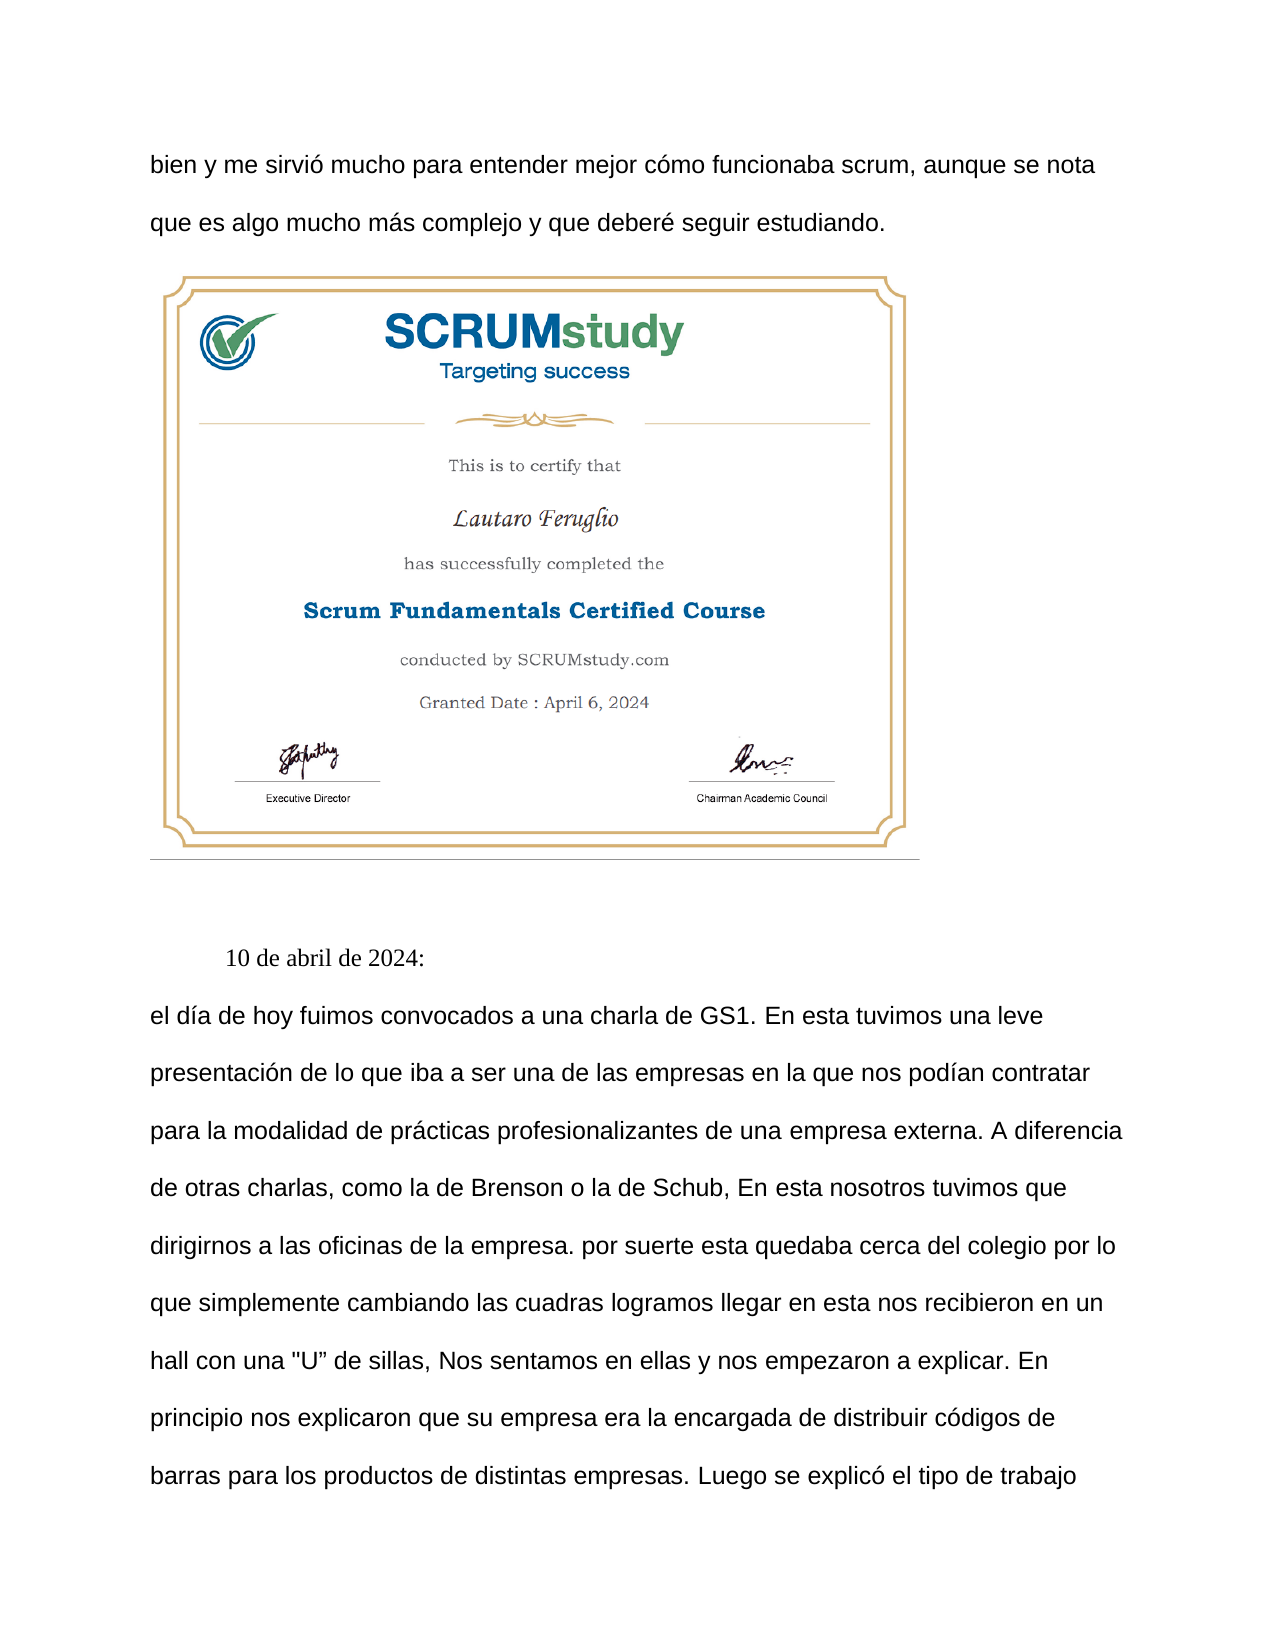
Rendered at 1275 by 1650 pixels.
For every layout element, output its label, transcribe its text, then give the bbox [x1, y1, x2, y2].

text 10 de abril de 2024: [150, 943, 1125, 972]
picture [150, 265, 920, 860]
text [150, 1001, 1125, 1489]
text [150, 150, 1125, 236]
